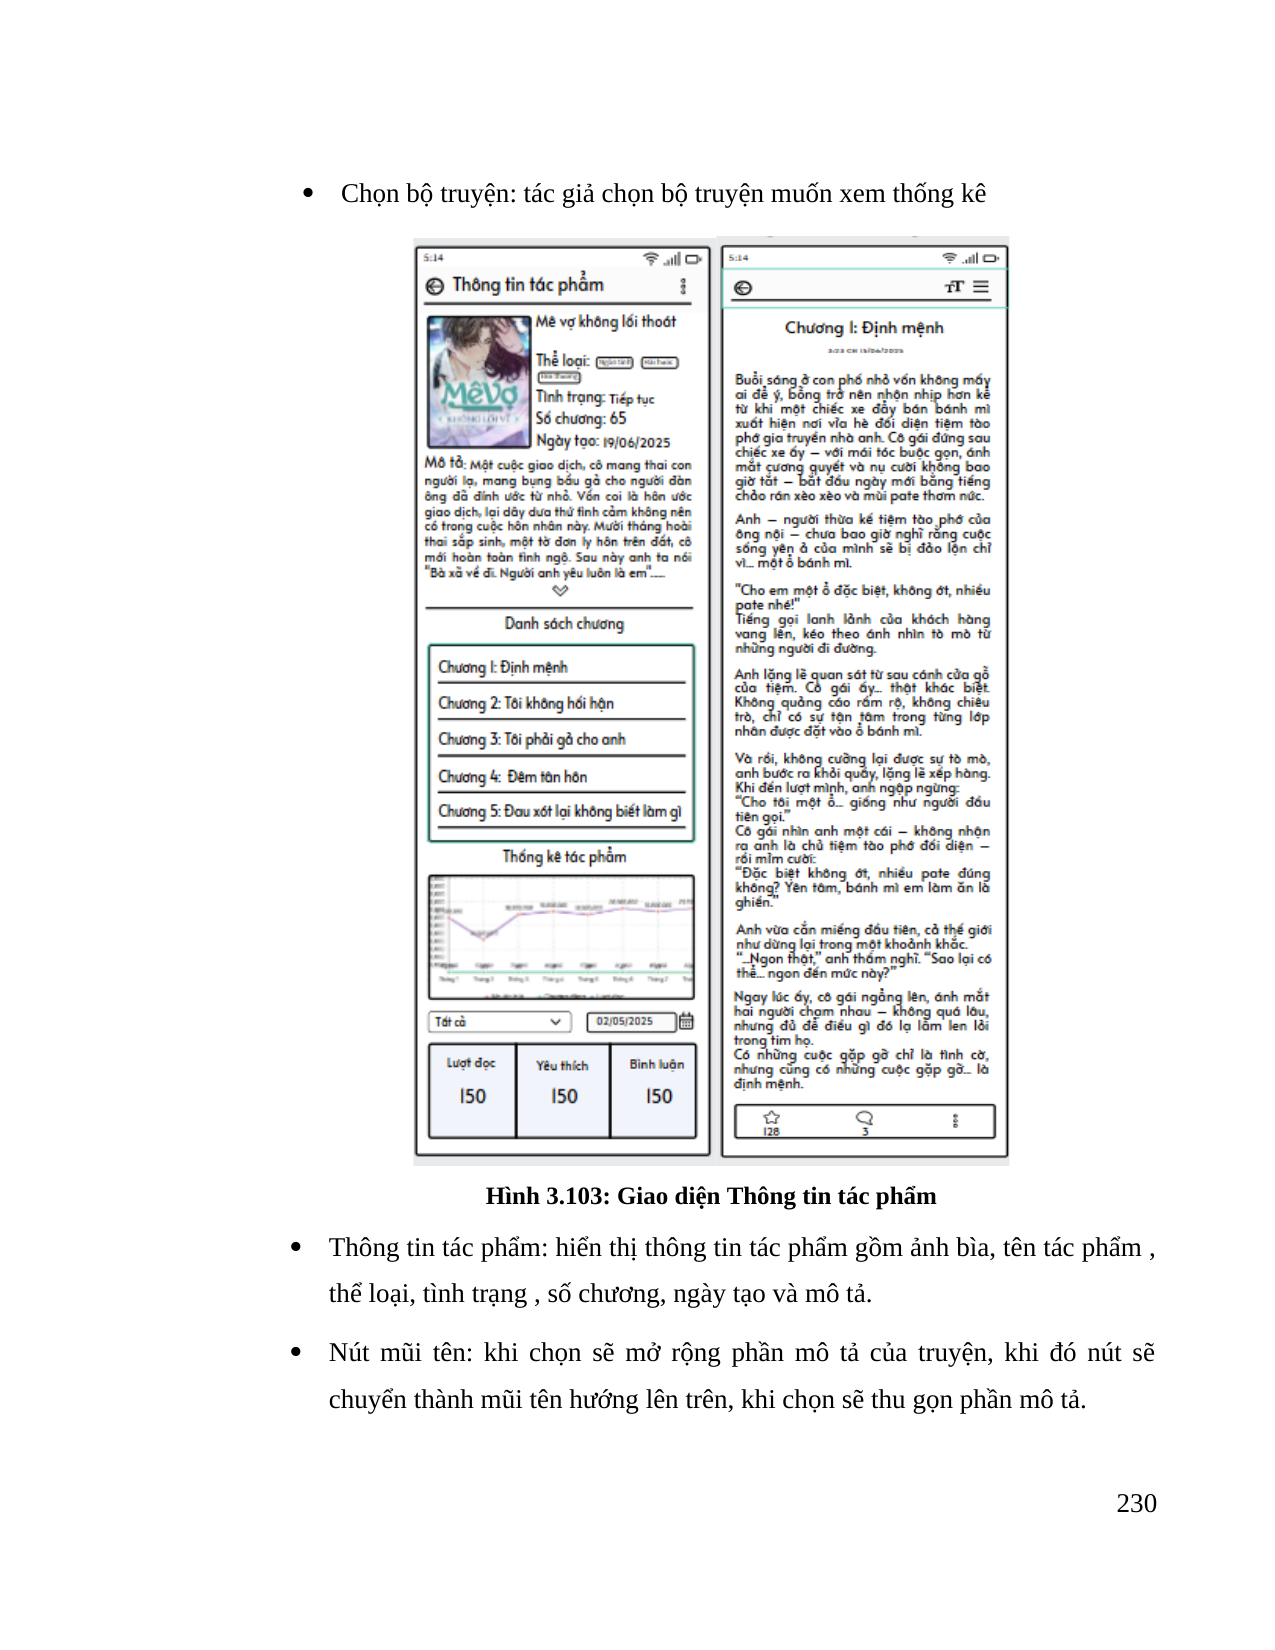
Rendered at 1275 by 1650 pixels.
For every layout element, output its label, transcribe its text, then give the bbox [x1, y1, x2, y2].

list Chọn bộ truyện: tác giả chọn bộ truyện muốn xem thống kê [303, 177, 1157, 208]
list Nút mũi tên: khi chọn sẽ mở rộng phần mô tả của truyện, khi đó nút sẽ chuyển thành mũi tên hướng lên trên, khi chọn sẽ thu gọn phần mô tả. [291, 1337, 1157, 1414]
picture [413, 236, 1010, 1166]
list Thông tin tác phẩm: hiển thị thông tin tác phẩm gồm ảnh bìa, tên tác phẩm , thể loại, tình trạng , số chương, ngày tạo và mô tả. [291, 1231, 1157, 1308]
